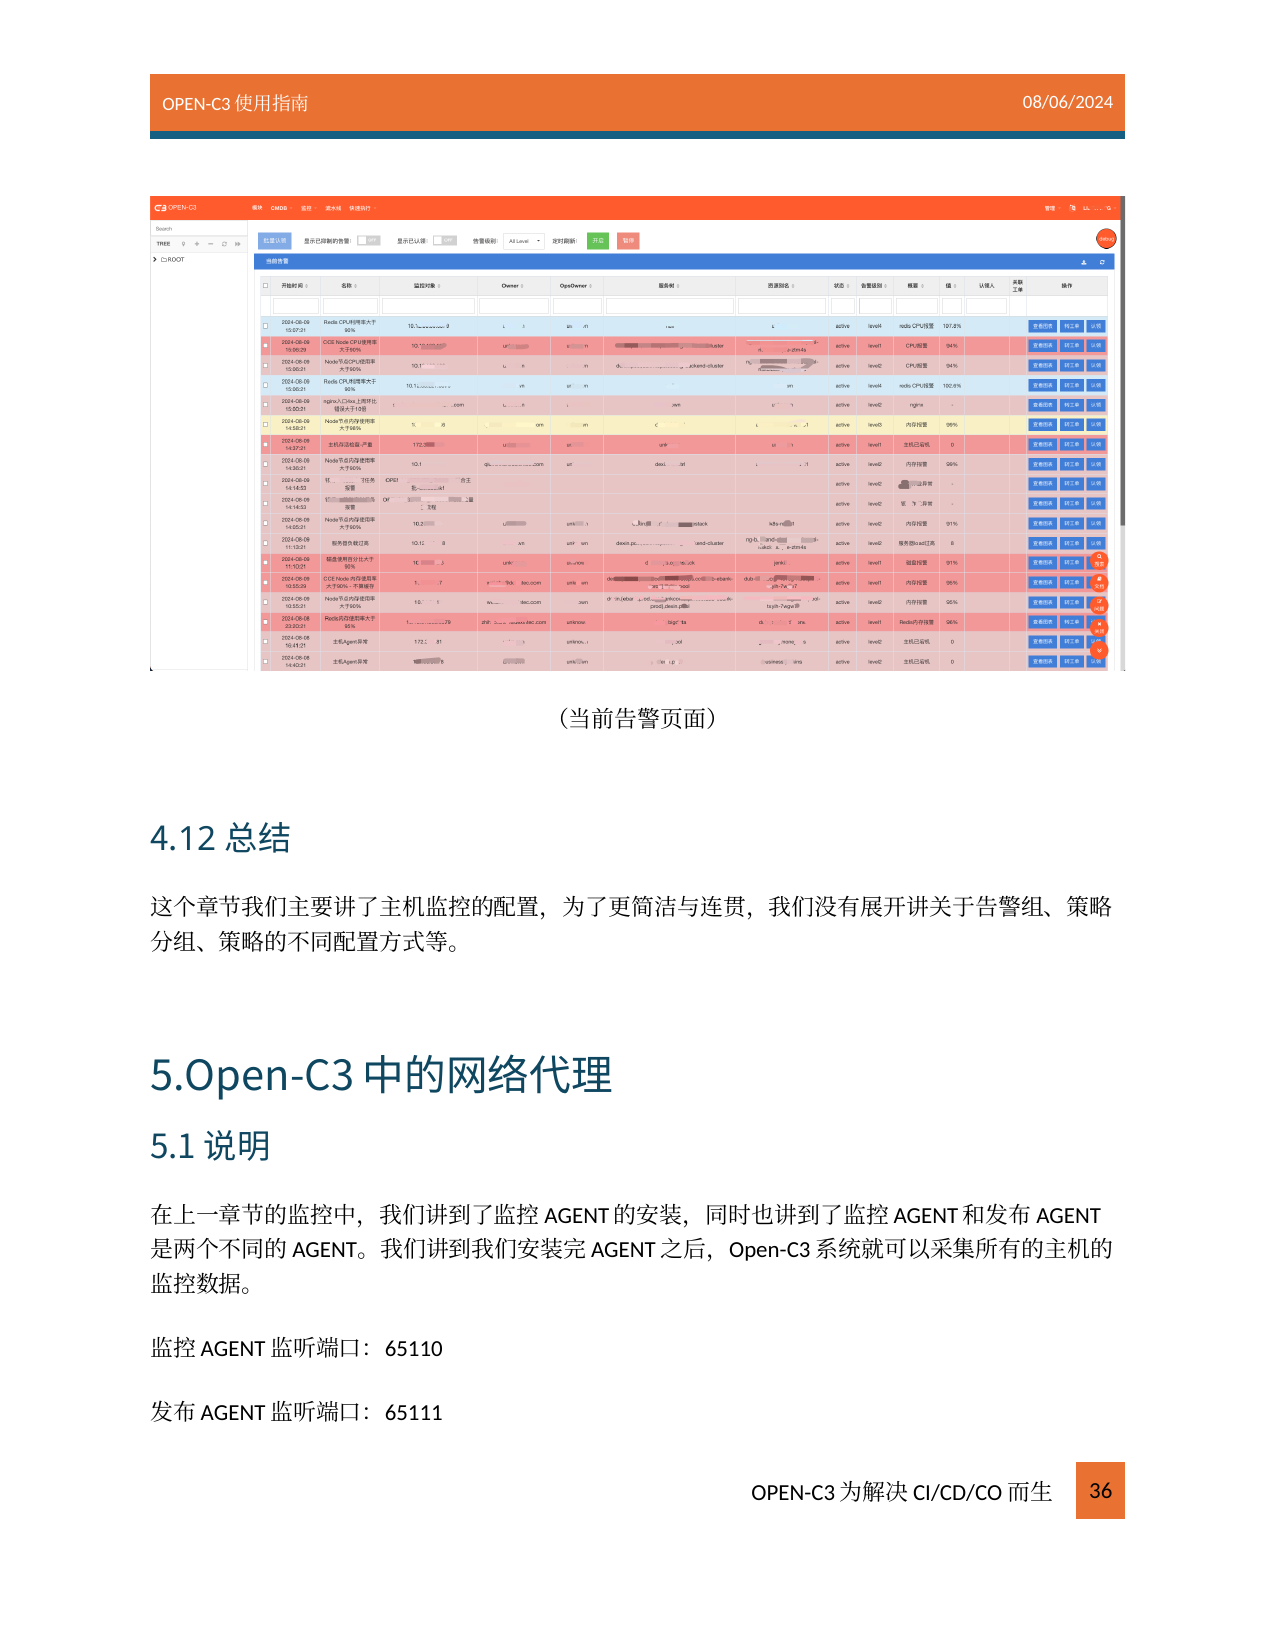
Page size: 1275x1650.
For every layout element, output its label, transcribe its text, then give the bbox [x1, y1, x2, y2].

subtitle 5.1 说明 [150, 1119, 1125, 1168]
text （当前告警页面） [150, 701, 1125, 734]
picture [150, 196, 1125, 671]
subtitle 5.Open-C3中的网络代理 [150, 1042, 1125, 1103]
subtitle 4.12 总结 [150, 811, 1125, 860]
text 发布AGENT监听端口：65111 [150, 1394, 1125, 1427]
text 这个章节我们主要讲了主机监控的配置，为了更简洁与连贯，我们没有展开讲关于告警组、策略分组、策略的不同配置方式等。 [150, 889, 1125, 957]
text 在上一章节的监控中，我们讲到了监控AGENT的安装，同时也讲到了监控AGENT和发布AGENT是两个不同的AGENT。我们讲到我们安装完AGENT之后，Open-C3系统就可以采集所有的主机的监控数据。 [150, 1197, 1125, 1299]
text 监控AGENT监听端口：65110 [150, 1330, 1125, 1363]
